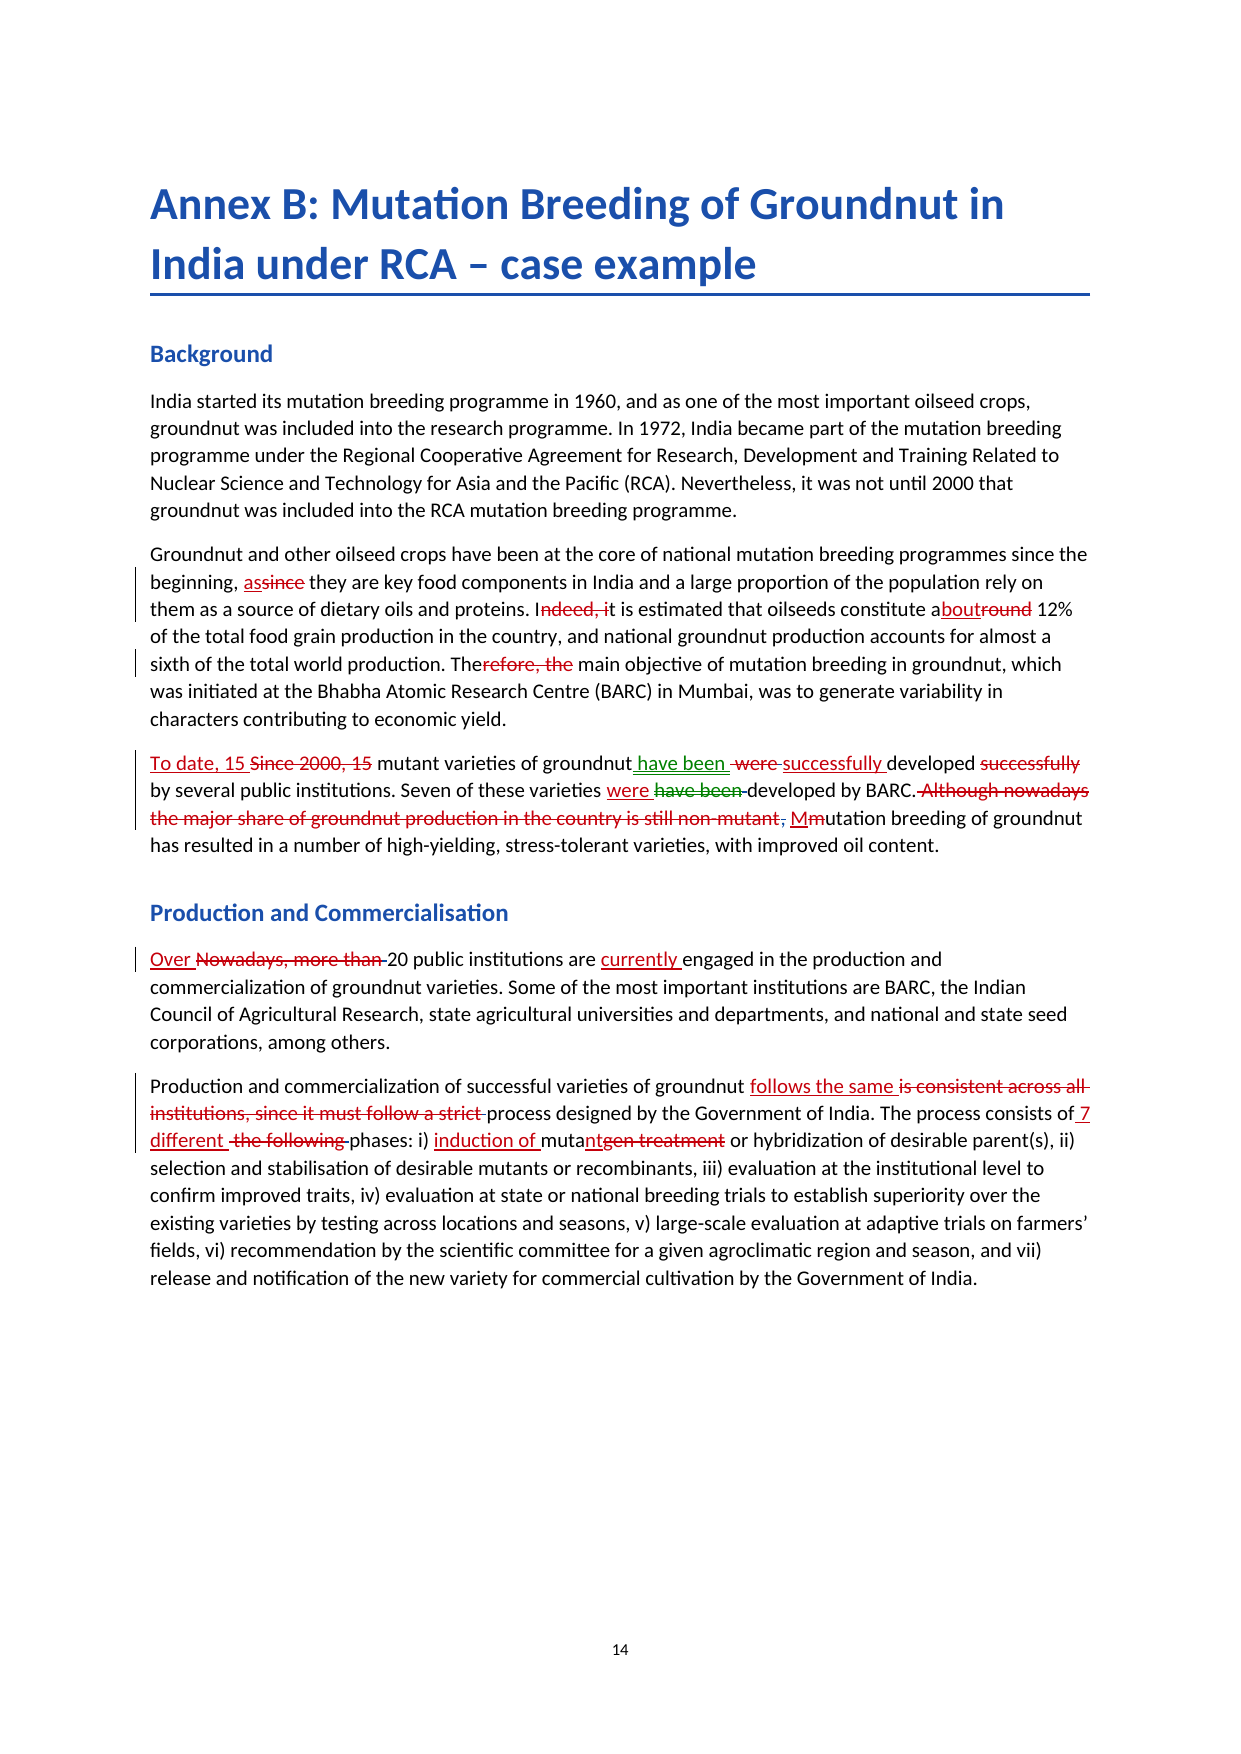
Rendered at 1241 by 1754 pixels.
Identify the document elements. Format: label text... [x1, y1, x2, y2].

text India started its mutation breeding programme in 1960, and as one of the most important oilseed crops, groundnut was included into the research programme. In 1972, India became part of the mutation breeding programme under the Regional Cooperative Agreement for Research, Development and Training Related to Nuclear Science and Technology for Asia and the Pacific (RCA). Nevertheless, it was not until 2000 that groundnut was included into the RCA mutation breeding programme. [150, 388, 1090, 523]
subtitle Background [150, 338, 1090, 369]
text 20 public institutions are engaged in the production and commercialization of groundnut varieties. Some of the most important institutions are BARC, the Indian Council of Agricultural Research, state agricultural universities and departments, and national and state seed corporations, among others. [150, 947, 1090, 1054]
text mutant varieties of groundnutdeveloped by several public institutions. Seven of these varieties developed by BARC. utation breeding of groundnut has resulted in a number of high-yielding, stress-tolerant varieties, with improved oil content. [150, 750, 1090, 858]
subtitle Annex B: Mutation Breeding of Groundnut in India under RCA – case example [150, 175, 1090, 293]
text Production and commercialization of successful varieties of groundnut process designed by the Government of India. The process consists ofphases: i) muta or hybridization of desirable parent(s), ii) selection and stabilisation of desirable mutants or recombinants, iii) evaluation at the institutional level to confirm improved traits, iv) evaluation at state or national breeding trials to establish superiority over the existing varieties by testing across locations and seasons, v) large-scale evaluation at adaptive trials on farmers’ fields, vi) recommendation by the scientific committee for a given agroclimatic region and season, and vii) release and notification of the new variety for commercial cultivation by the Government of India. [150, 1073, 1090, 1290]
text Groundnut and other oilseed crops have been at the core of national mutation breeding programmes since the beginning, they are key food components in India and a large proportion of the population rely on them as a source of dietary oils and proteins. It is estimated that oilseeds constitute a 12% of the total food grain production in the country, and national groundnut production accounts for almost a sixth of the total world production. The main objective of mutation breeding in groundnut, which was initiated at the Bhabha Atomic Research Centre (BARC) in Mumbai, was to generate variability in characters contributing to economic yield. [150, 542, 1090, 731]
subtitle Production and Commercialisation [150, 897, 1090, 928]
